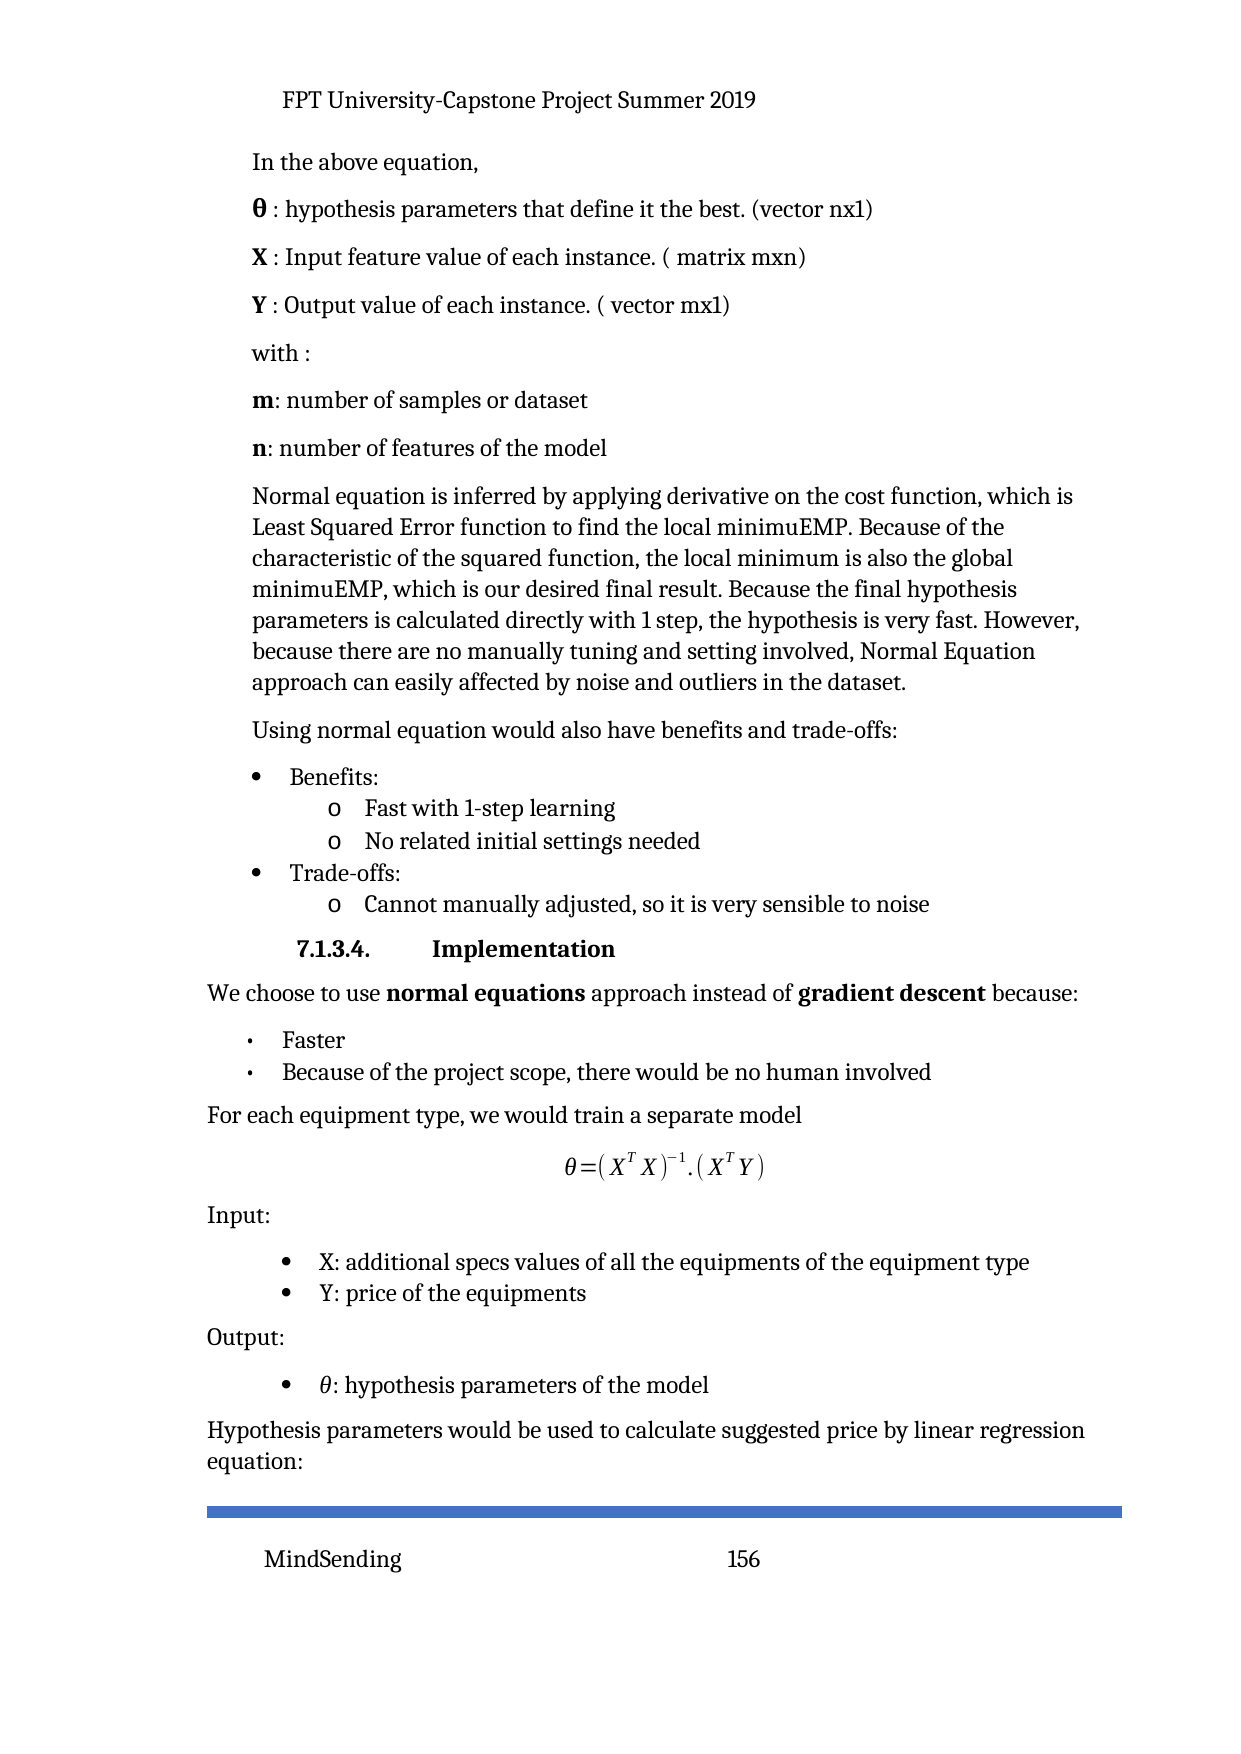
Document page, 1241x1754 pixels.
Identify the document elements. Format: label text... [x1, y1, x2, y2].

text Input: [207, 1201, 1122, 1229]
list X: additional specs values of all the equipments of the equipment type [282, 1248, 1122, 1277]
list Benefits: [252, 763, 1122, 792]
text X : Input feature value of each instance. ( matrix mxn) [252, 243, 1122, 272]
text Using normal equation would also have benefits and trade-offs: [252, 716, 1122, 744]
text m: number of samples or dataset [252, 386, 1122, 415]
list : hypothesis parameters of the model [282, 1371, 1122, 1401]
text Output: [207, 1323, 1122, 1352]
list Because of the project scope, there would be no human involved [244, 1057, 1122, 1086]
list Y: price of the equipments [282, 1279, 1122, 1308]
text In the above equation, [252, 148, 1122, 176]
text n: number of features of the model [252, 434, 1122, 463]
list No related initial settings needed [327, 827, 1122, 857]
list Faster [244, 1026, 1122, 1055]
text Normal equation is inferred by applying derivative on the cost function, which is Least Squared Error function to find the local minimuEMP. Because of the characteristic of the squared function, the local minimum is also the global minimuEMP, which is our desired final result. Because the final hypothesis parameters is calculated directly with 1 step, the hypothesis is very fast. However, because there are no manually tuning and setting involved, Normal Equation approach can easily affected by noise and outliers in the dataset. [252, 482, 1122, 697]
text For each equipment type, we would train a separate model [207, 1101, 1122, 1130]
text θ : hypothesis parameters that define it the best. (vector nx1) [252, 195, 1122, 224]
list Cannot manually adjusted, so it is very sensible to noise [327, 890, 1122, 920]
text with : [252, 338, 1122, 367]
text Y : Output value of each instance. ( vector mx1) [252, 291, 1122, 319]
subtitle Implementation [252, 935, 1122, 964]
text We choose to use normal equations approach instead of gradient descent because: [207, 979, 1122, 1007]
text Hypothesis parameters would be used to calculate suggested price by linear regression equation: [207, 1416, 1122, 1476]
list Trade-offs: [252, 859, 1122, 888]
list Fast with 1-step learning [327, 794, 1122, 824]
